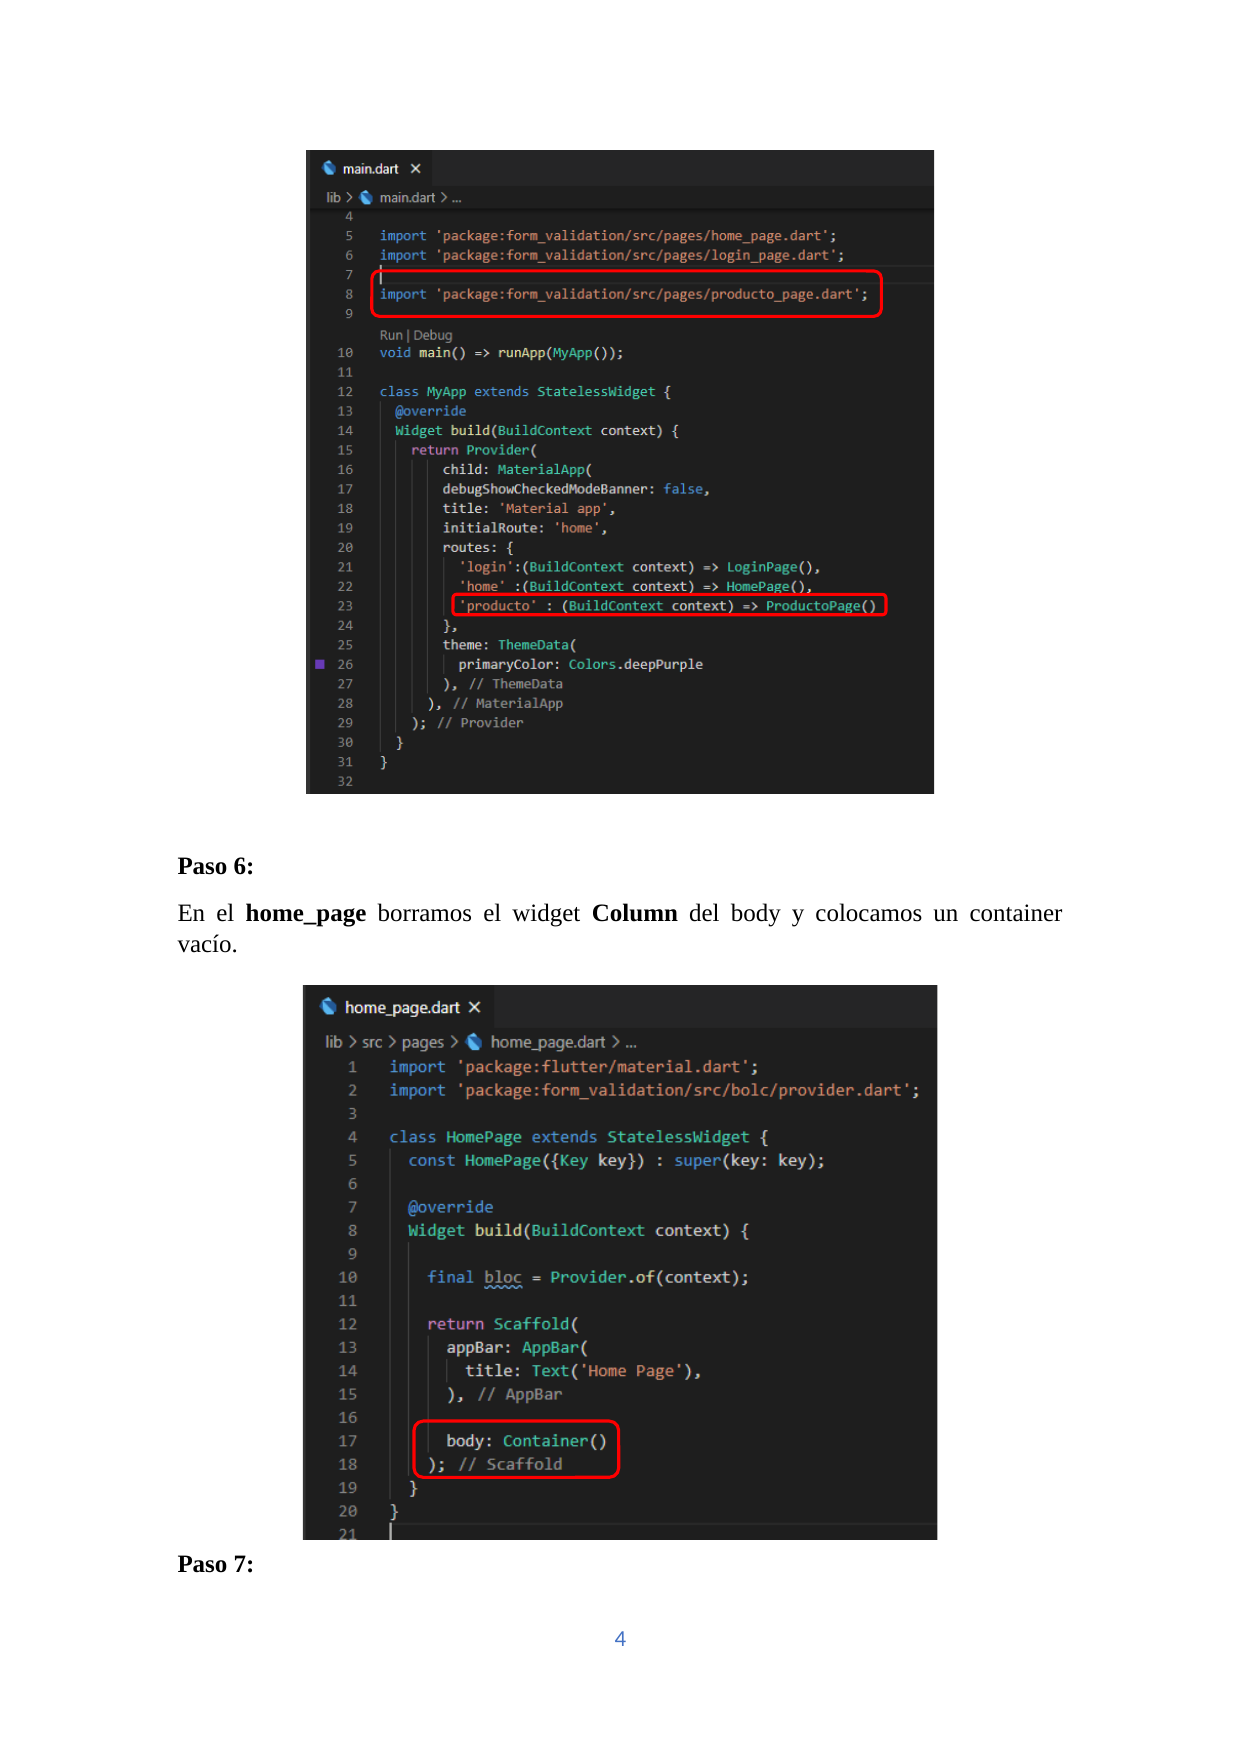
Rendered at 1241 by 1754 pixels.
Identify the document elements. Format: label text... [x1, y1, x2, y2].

text Paso 7: [177, 1549, 1063, 1578]
picture [306, 150, 935, 794]
text Paso 6: [177, 851, 1063, 879]
text En el home_page borramos el widget Column del body y colocamos un container vacío. [177, 898, 1063, 958]
picture [302, 985, 938, 1540]
